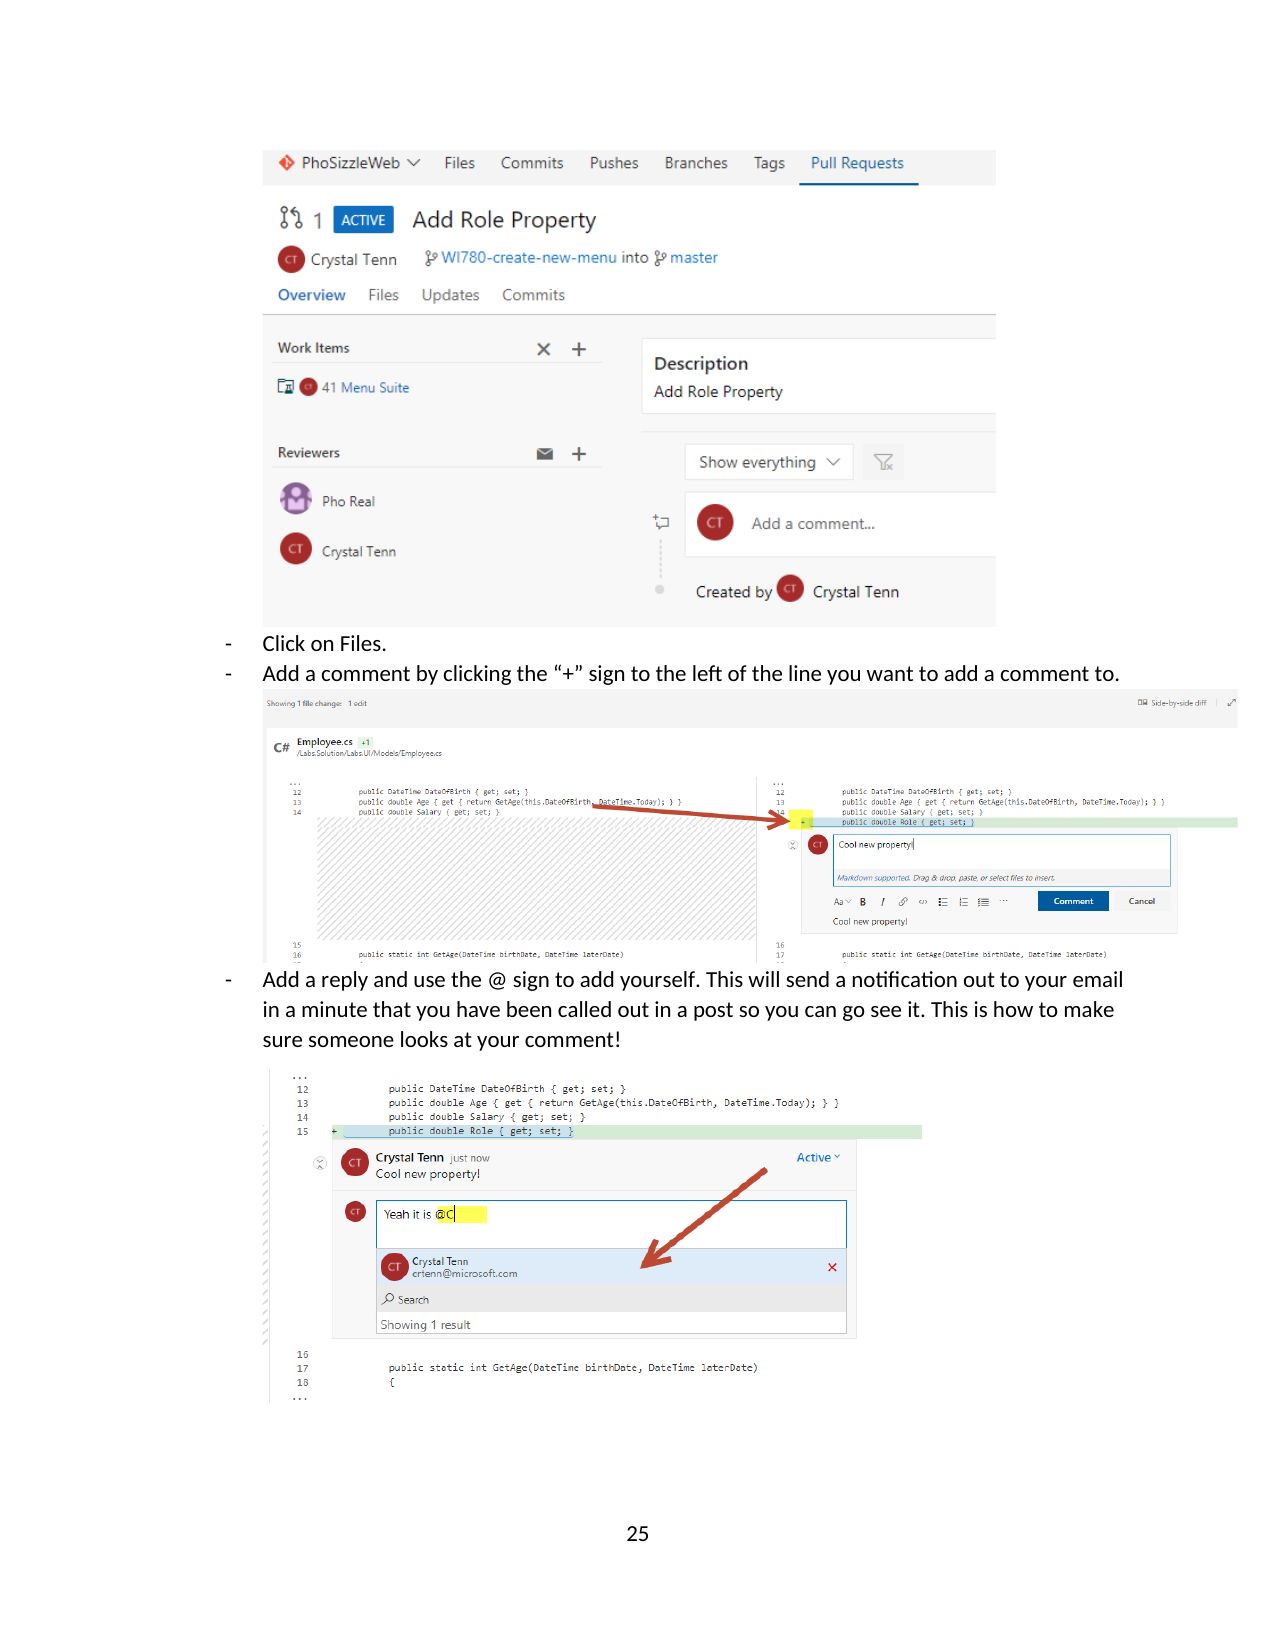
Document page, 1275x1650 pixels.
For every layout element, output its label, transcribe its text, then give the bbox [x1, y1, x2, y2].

picture [262, 1055, 922, 1403]
list Add a reply and use the @ sign to add yourself. This will send a notification out to your email in a minute that you have been called out in a post so you can go see it. This is how to make sure someone looks at your comment! [225, 965, 1125, 1053]
picture [262, 150, 996, 627]
list Add a comment by clicking the “+” sign to the left of the line you want to add a comment to. [225, 659, 1125, 687]
list Click on Files. [225, 629, 1125, 657]
picture [262, 689, 1238, 963]
